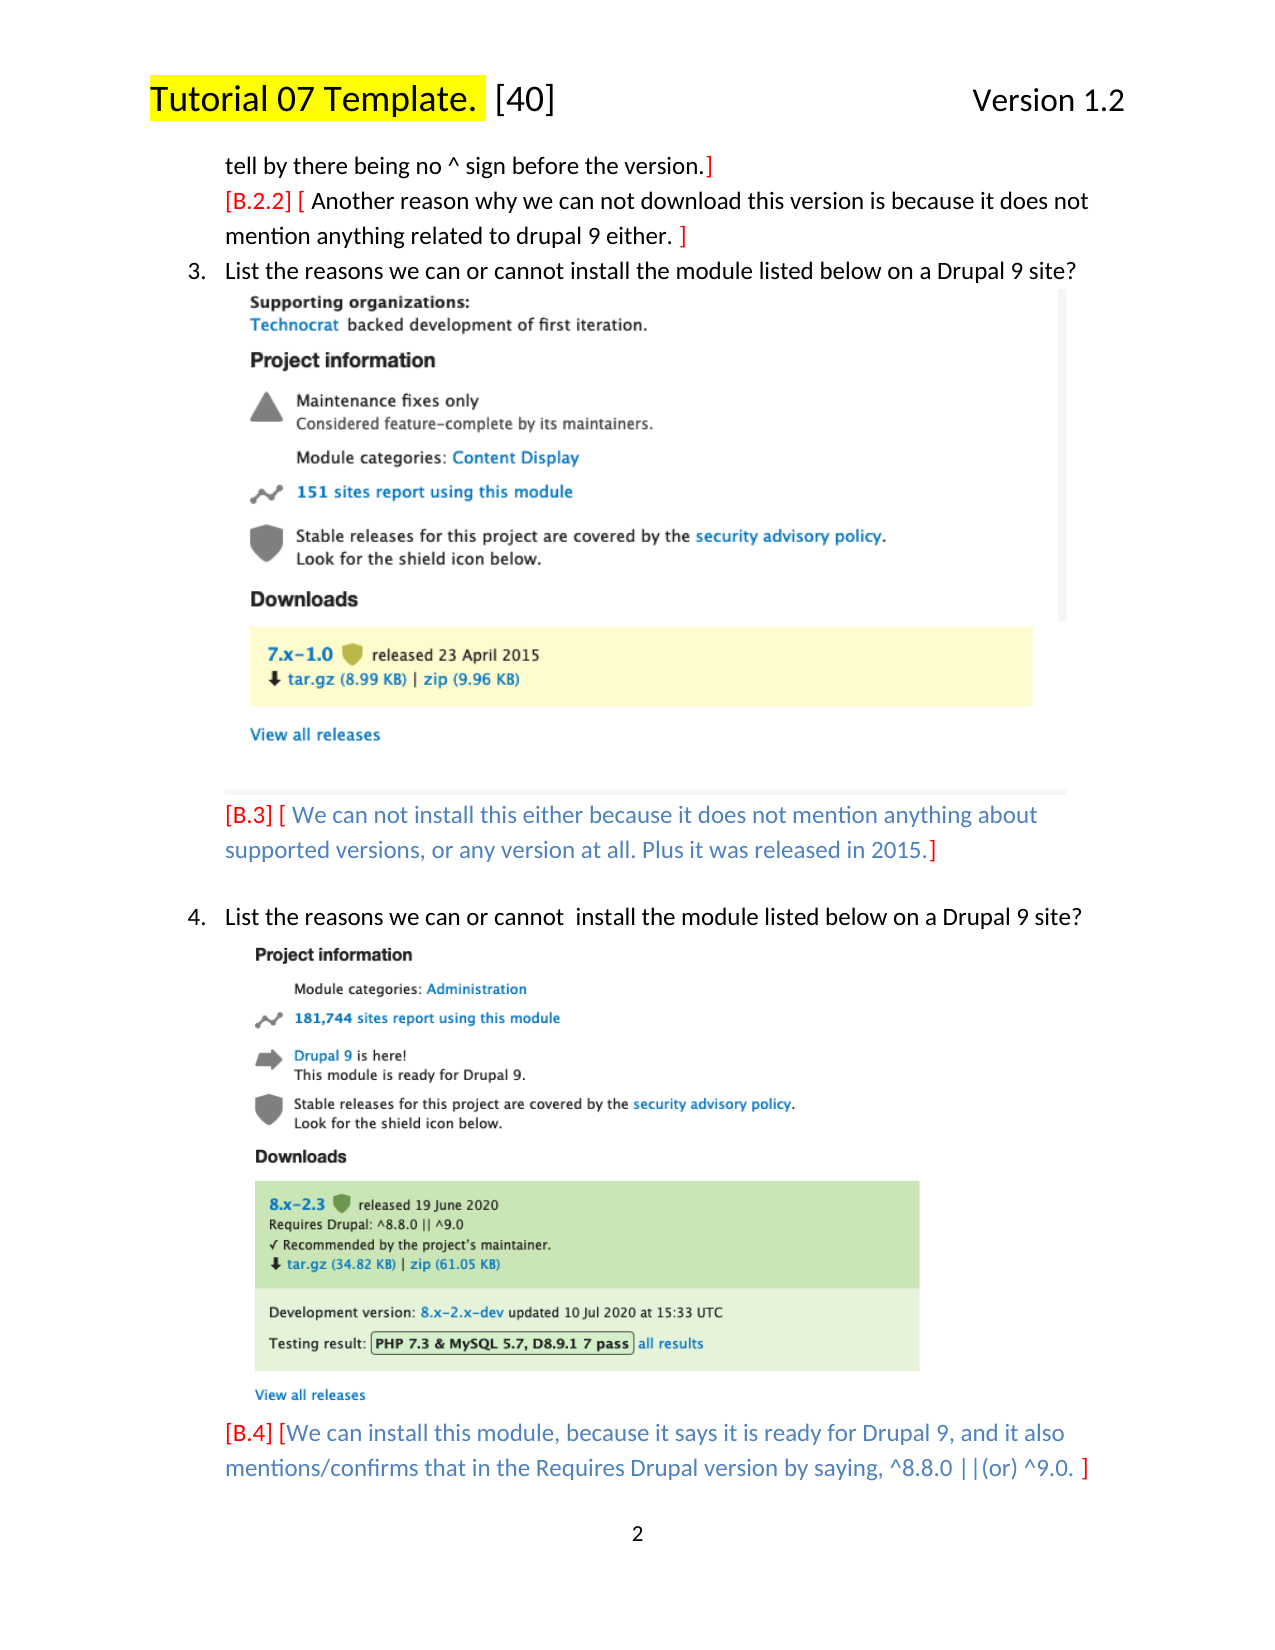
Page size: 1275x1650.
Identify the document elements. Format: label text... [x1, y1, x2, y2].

picture [225, 289, 1067, 795]
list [187, 150, 1125, 251]
picture [225, 935, 941, 1414]
